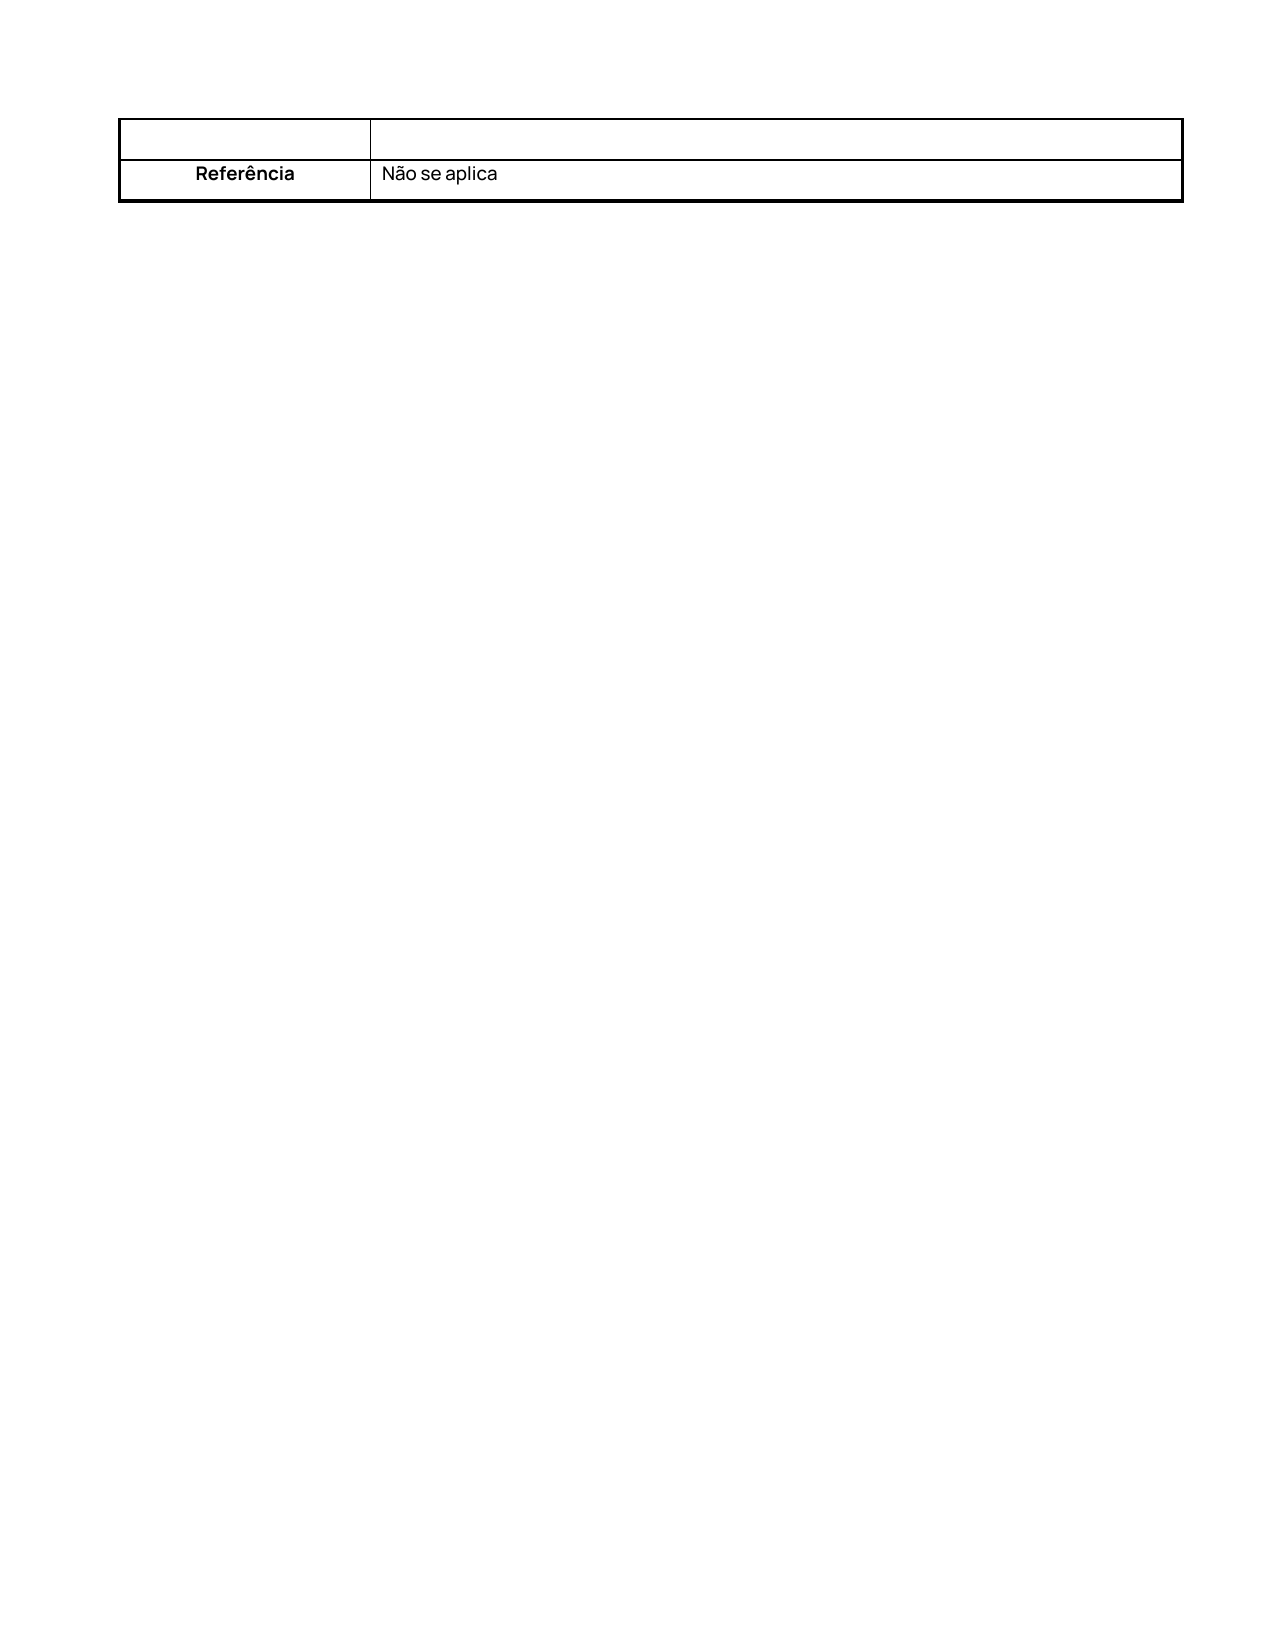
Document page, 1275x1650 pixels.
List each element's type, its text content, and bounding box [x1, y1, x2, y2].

table_cell Referência [121, 161, 370, 199]
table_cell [371, 120, 1181, 159]
table_cell Pagamento [121, 120, 370, 159]
table_cell Não se aplica [371, 161, 1181, 199]
